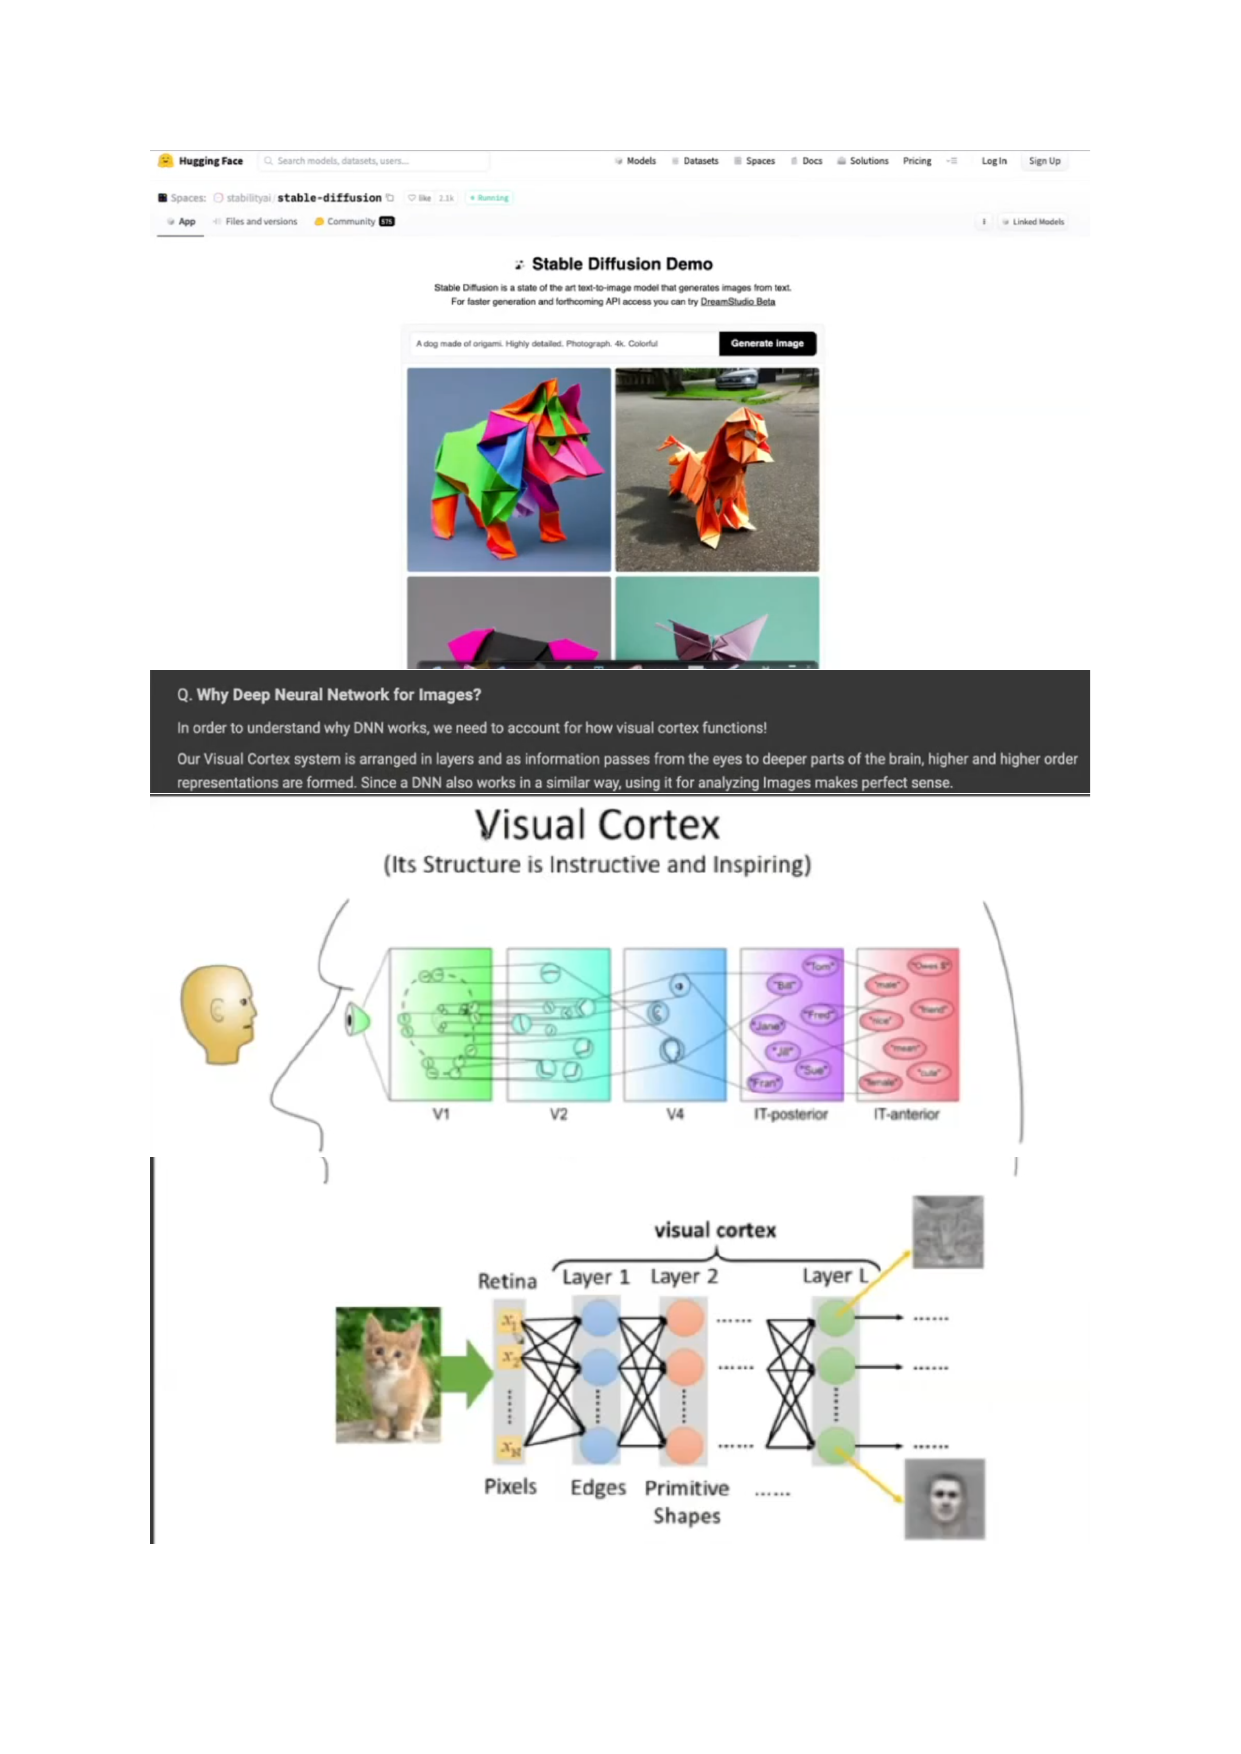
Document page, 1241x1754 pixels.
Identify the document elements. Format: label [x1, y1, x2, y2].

picture [150, 794, 1091, 1155]
picture [150, 150, 1091, 669]
picture [150, 1157, 1091, 1544]
picture [150, 670, 1091, 793]
